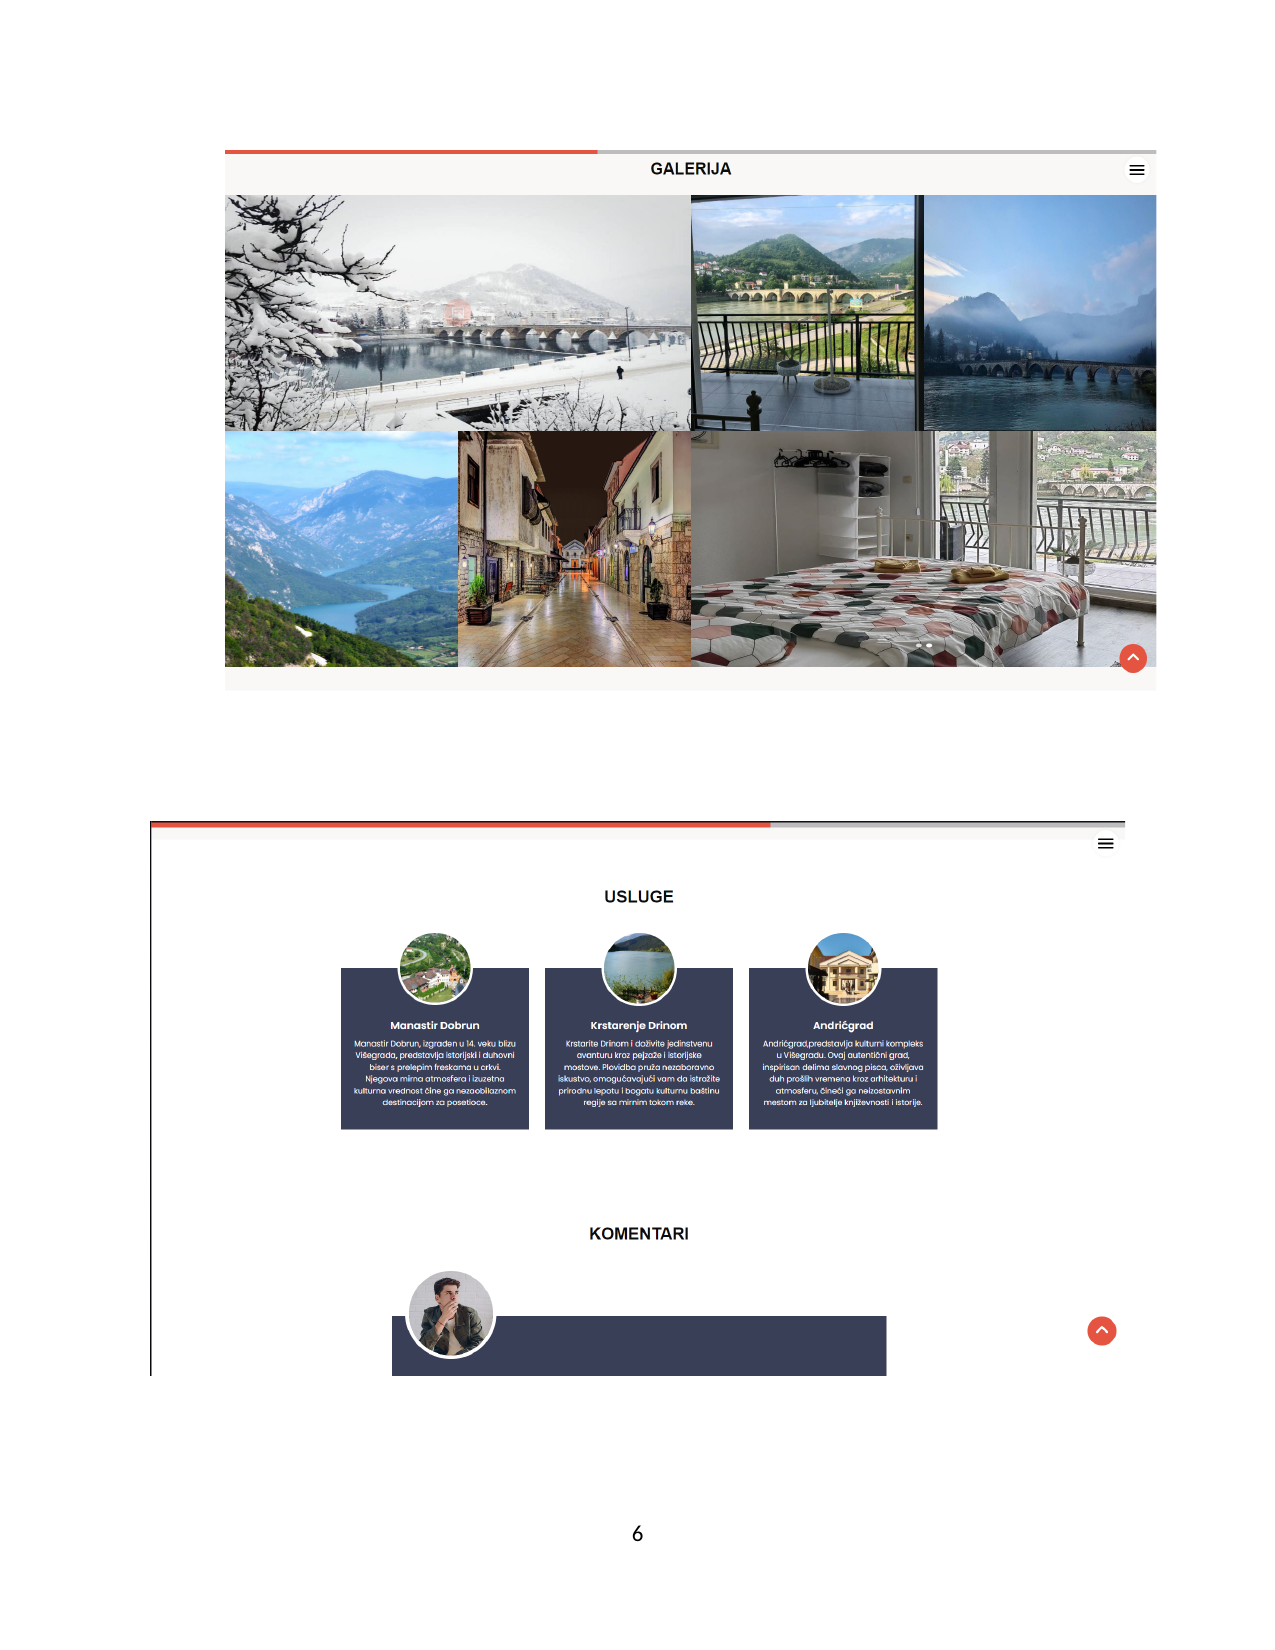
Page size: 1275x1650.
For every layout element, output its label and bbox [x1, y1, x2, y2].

picture [150, 821, 1125, 1376]
picture [225, 150, 1157, 704]
